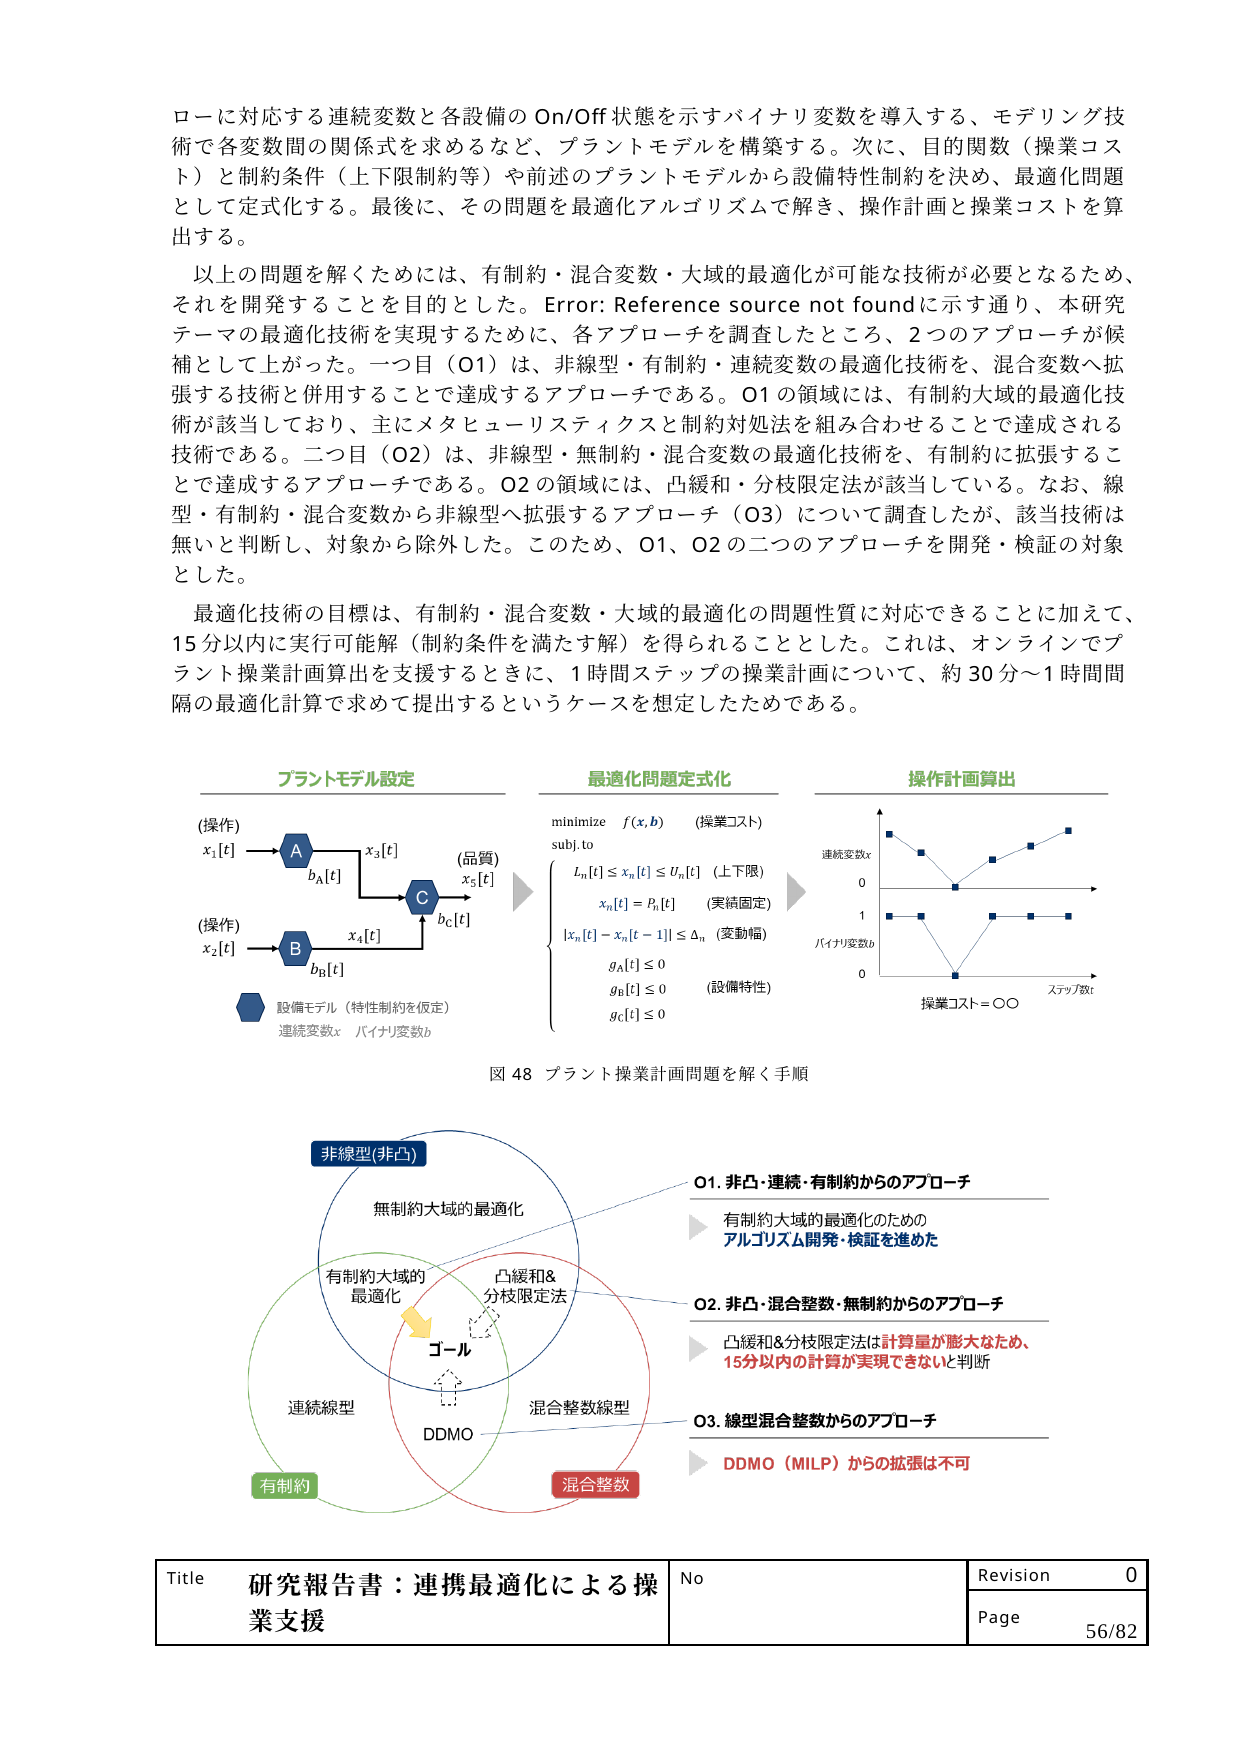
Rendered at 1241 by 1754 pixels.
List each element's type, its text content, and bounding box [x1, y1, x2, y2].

picture [188, 762, 1109, 1048]
text 最適化技術の目標は、有制約・混合変数・大域的最適化の問題性質に対応できることに加えて、15分以内に実行可能解（制約条件を満たす解）を得られることとした。これは、オンラインでプラント操業計画算出を支援するときに、1時間ステップの操業計画について、約30分～1時間間隔の最適化計算で求めて提出するというケースを想定したためである。 [171, 597, 1126, 717]
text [171, 100, 1126, 250]
text 図 2.1 プラント操業計画問題を解く手順 [259, 1048, 1038, 1085]
picture [247, 1130, 1050, 1513]
